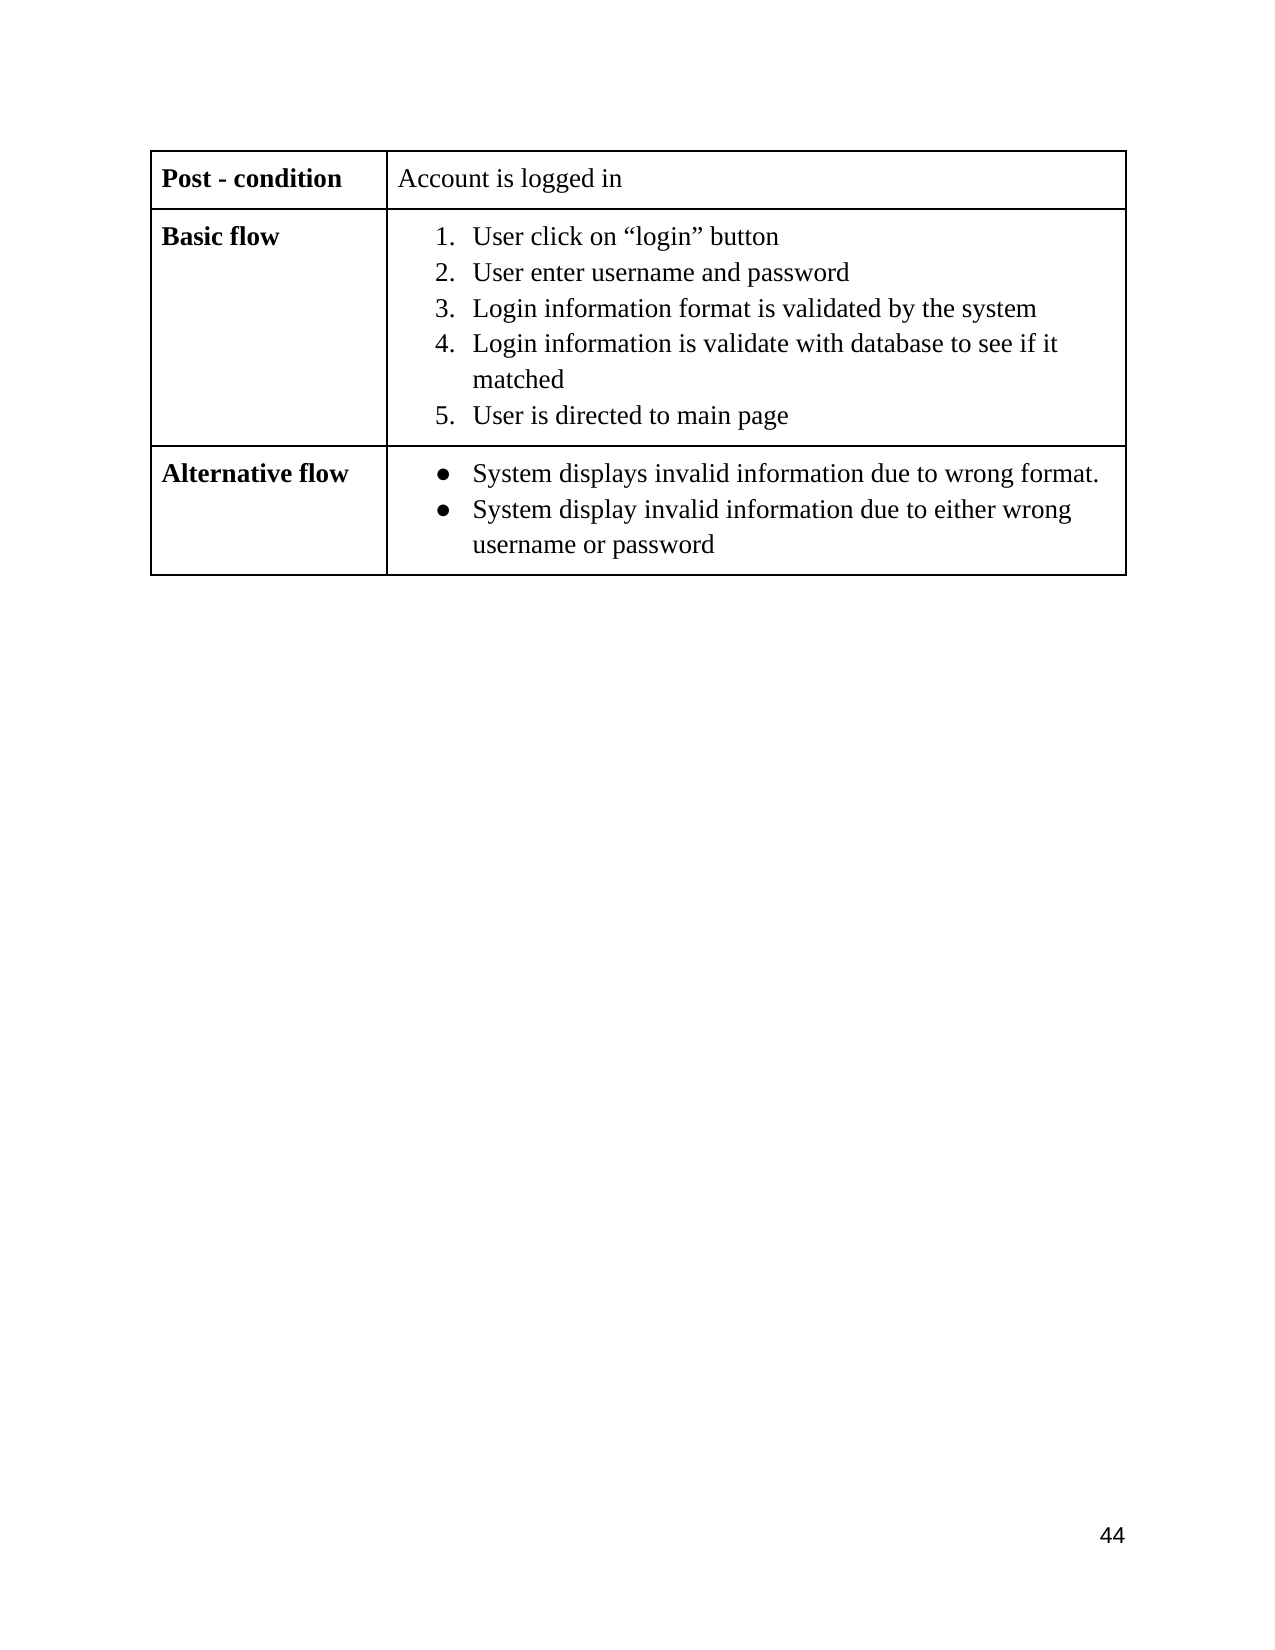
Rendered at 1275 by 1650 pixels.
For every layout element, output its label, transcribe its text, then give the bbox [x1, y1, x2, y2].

table_cell Basic flow [152, 210, 386, 444]
table_cell User click on “login” button User enter username and password Login information format is validated by the system Login information is validate with database to see if it matched User is directed to main page [388, 210, 1125, 444]
table_cell Post - condition [152, 152, 386, 208]
table_cell Alternative flow [152, 447, 386, 574]
table_cell Account is logged in [388, 152, 1125, 208]
table_cell System displays invalid information due to wrong format. System display invalid information due to either wrong username or password [388, 447, 1125, 574]
